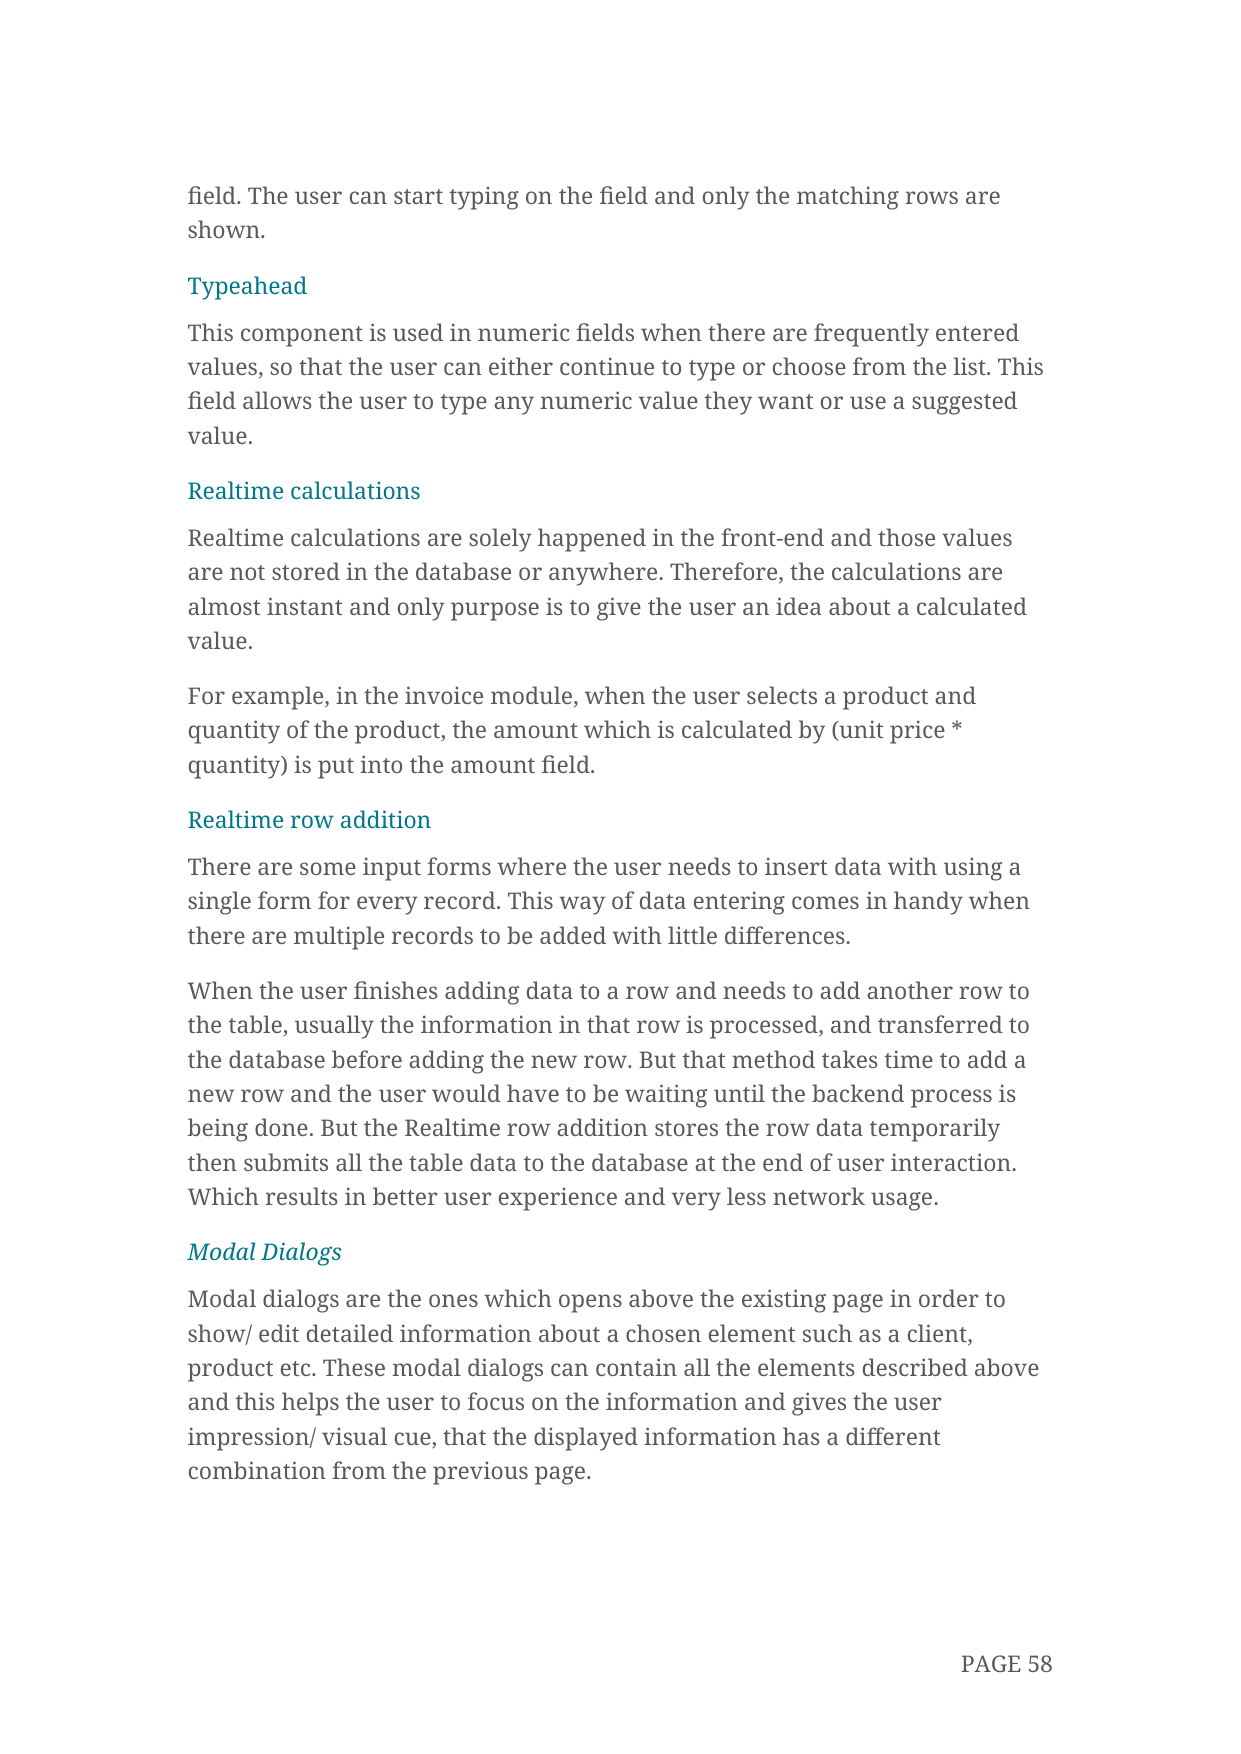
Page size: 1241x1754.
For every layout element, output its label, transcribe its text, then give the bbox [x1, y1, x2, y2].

text There are some input forms where the user needs to insert data with using a single form for every record. This way of data entering comes in handy when there are multiple records to be added with little differences. [187, 851, 1053, 951]
text For example, in the invoice module, when the user selects a product and quantity of the product, the amount which is calculated by (unit price * quantity) is put into the amount field. [187, 680, 1053, 780]
subtitle Realtime row addition [187, 804, 1053, 835]
text When the user finishes adding data to a row and needs to add another row to the table, usually the information in that row is processed, and transferred to the database before adding the new row. But that method takes time to add a new row and the user would have to be waiting until the backend process is being done. But the Realtime row addition stores the row data temporarily then submits all the table data to the database at the end of user interaction. Which results in better user experience and very less network usage. [187, 975, 1053, 1212]
text Modal dialogs are the ones which opens above the existing page in order to show/ edit detailed information about a chosen element such as a client, product etc. These modal dialogs can contain all the elements described above and this helps the user to focus on the information and gives the user impression/ visual cue, that the displayed information has a different combination from the previous page. [187, 1283, 1053, 1486]
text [187, 180, 1053, 246]
subtitle Modal Dialogs [187, 1236, 1053, 1267]
text This component is used in numeric fields when there are frequently entered values, so that the user can either continue to type or choose from the list. This field allows the user to type any numeric value they want or use a suggested value. [187, 316, 1053, 451]
subtitle Realtime calculations [187, 475, 1053, 506]
text Realtime calculations are solely happened in the front-end and those values are not stored in the database or anywhere. Therefore, the calculations are almost instant and only purpose is to give the user an idea about a calculated value. [187, 522, 1053, 656]
subtitle Typeahead [187, 269, 1053, 301]
